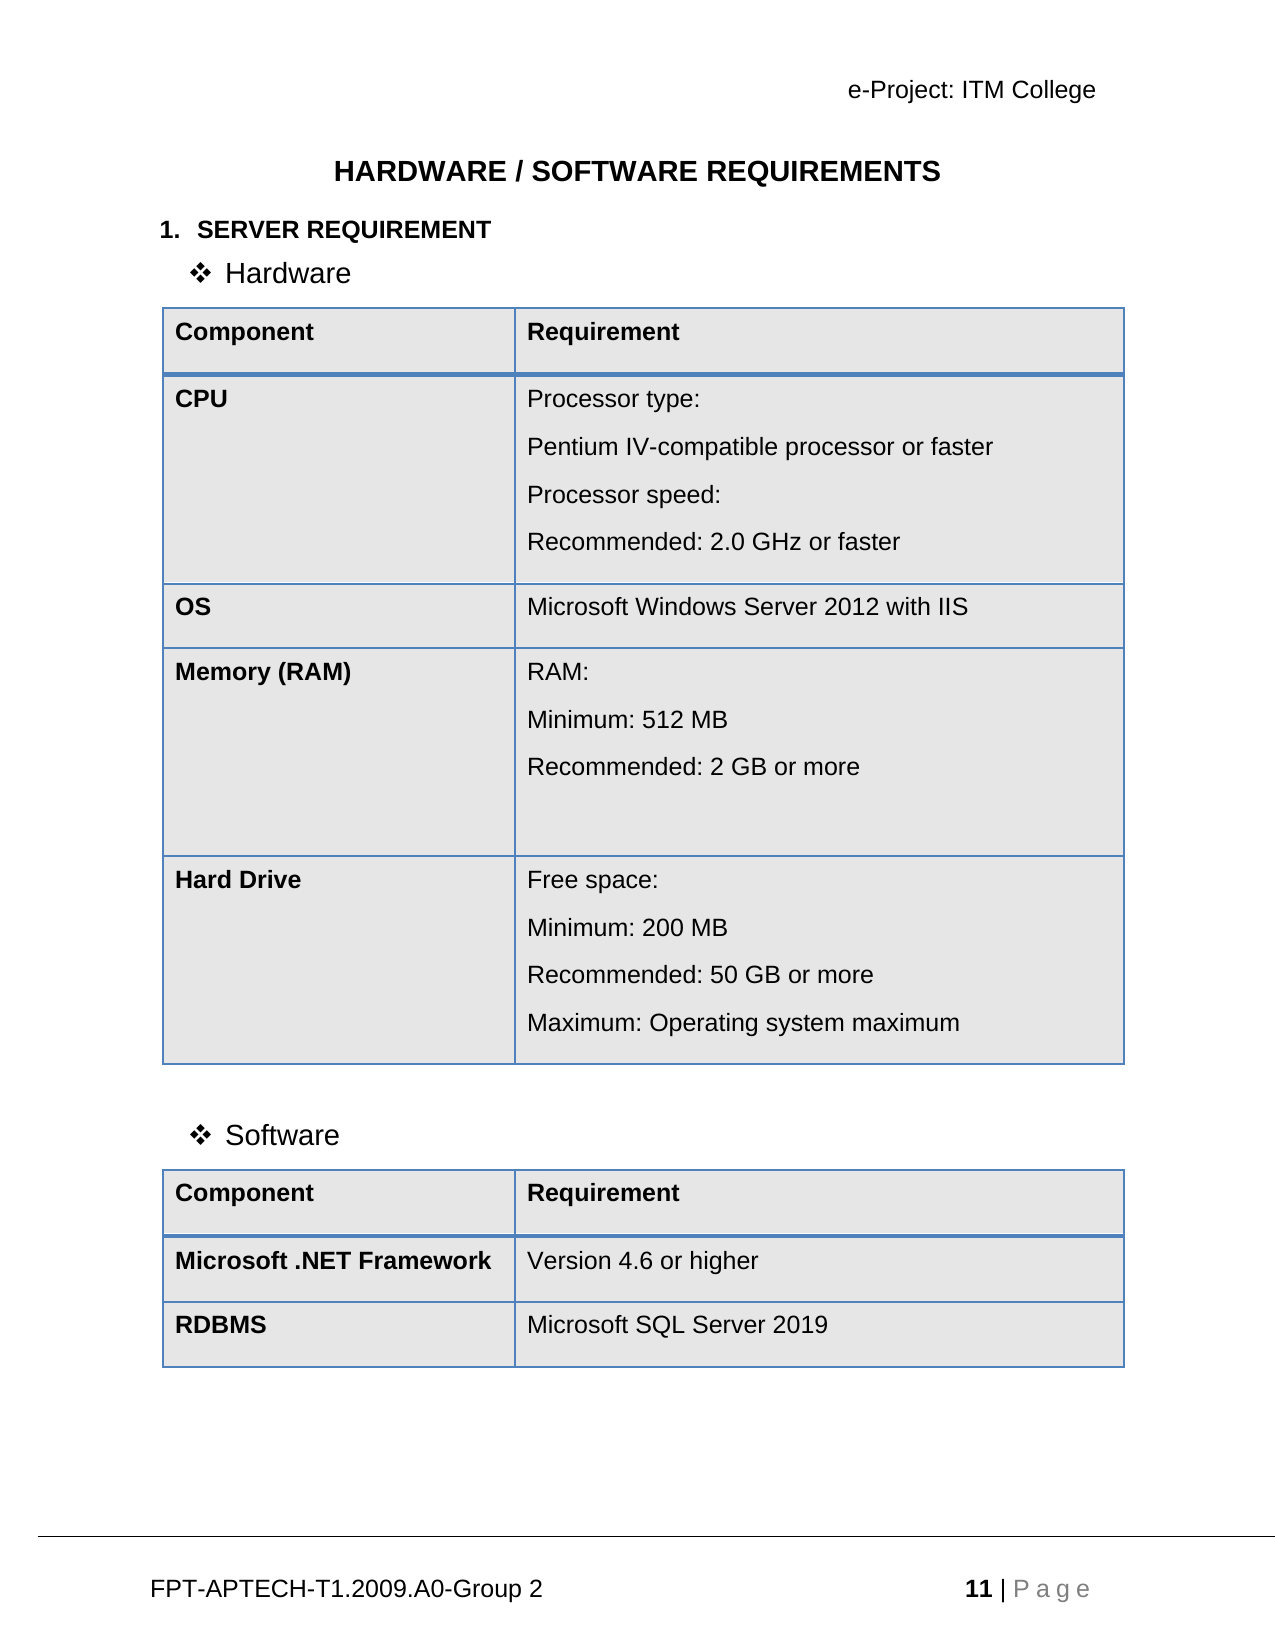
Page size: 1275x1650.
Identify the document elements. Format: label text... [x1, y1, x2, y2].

table_cell Microsoft SQL Server 2019 [516, 1303, 1123, 1366]
list Hardware [187, 257, 1125, 290]
table_cell RAM: Minimum: 512 MB Recommended: 2 GB or more [516, 649, 1123, 855]
table_cell Microsoft Windows Server 2012 with IIS [516, 585, 1123, 647]
list Software [187, 1118, 1125, 1152]
table_cell CPU [164, 377, 514, 582]
table_cell RDBMS [164, 1303, 514, 1366]
table_cell Version 4.6 or higher [516, 1238, 1123, 1301]
table_cell Microsoft .NET Framework [164, 1238, 514, 1301]
table_cell Processor type: Pentium IV-compatible processor or faster Processor speed: Recommended: 2.0 GHz or faster [516, 377, 1123, 582]
table_header Requirement [516, 1171, 1123, 1233]
table_header Requirement [516, 309, 1123, 372]
table_cell Free space: Minimum: 200 MB Recommended: 50 GB or more Maximum: Operating system maximum [516, 857, 1123, 1063]
table_cell Memory (RAM) [164, 649, 514, 855]
table_cell Hard Drive [164, 857, 514, 1063]
table_header Component [164, 1171, 514, 1233]
subtitle Hardware / Software Requirements [150, 154, 1125, 188]
table_cell OS [164, 585, 514, 647]
subtitle Server Requirement [159, 215, 1125, 244]
table_header Component [164, 309, 514, 372]
